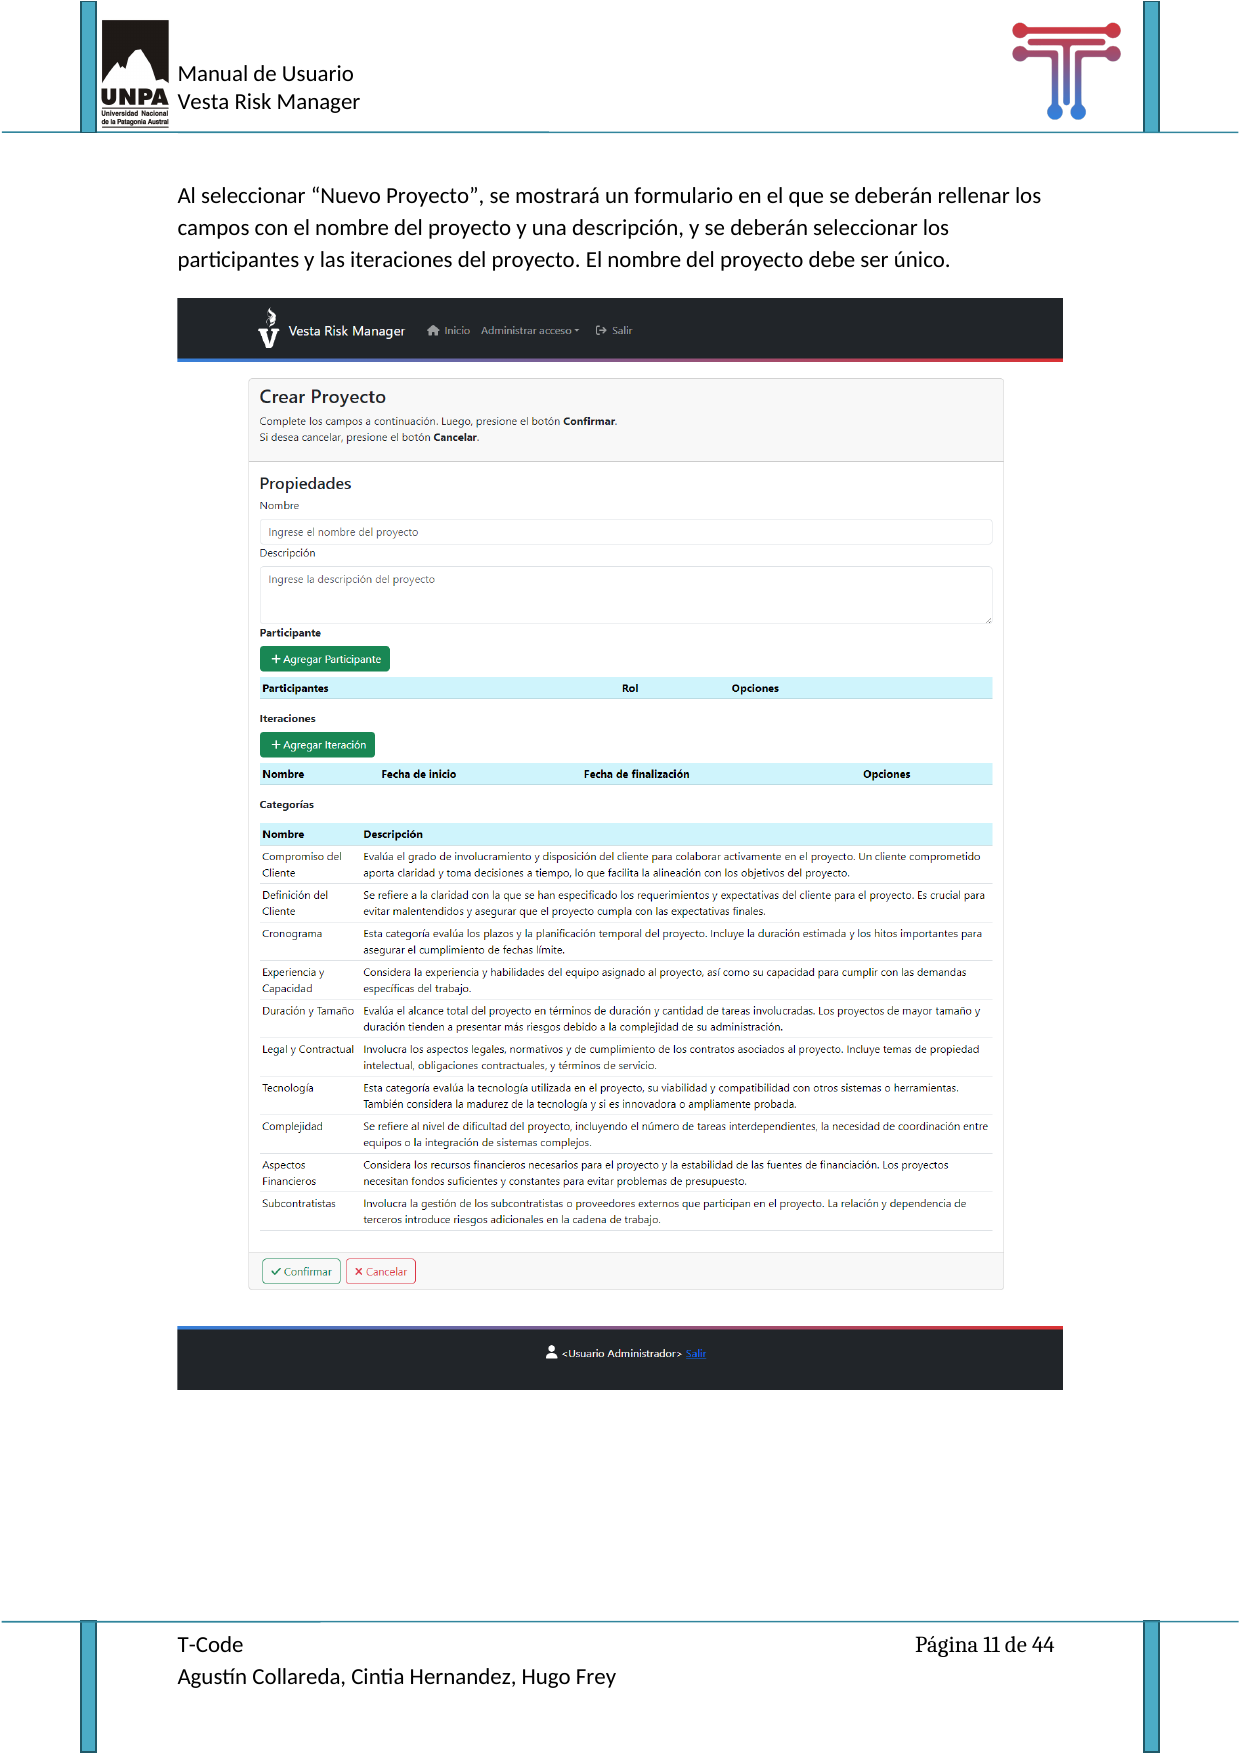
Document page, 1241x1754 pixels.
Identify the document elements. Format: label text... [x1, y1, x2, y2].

picture [100, 18, 170, 129]
picture [177, 298, 1063, 1390]
picture [1012, 19, 1122, 122]
text Al seleccionar “Nuevo Proyecto”, se mostrará un formulario en el que se deberán rellenar los campos con el nombre del proyecto y una descripción, y se deberán seleccionar los participantes y las iteraciones del proyecto. El nombre del proyecto debe ser único. [177, 181, 1063, 273]
